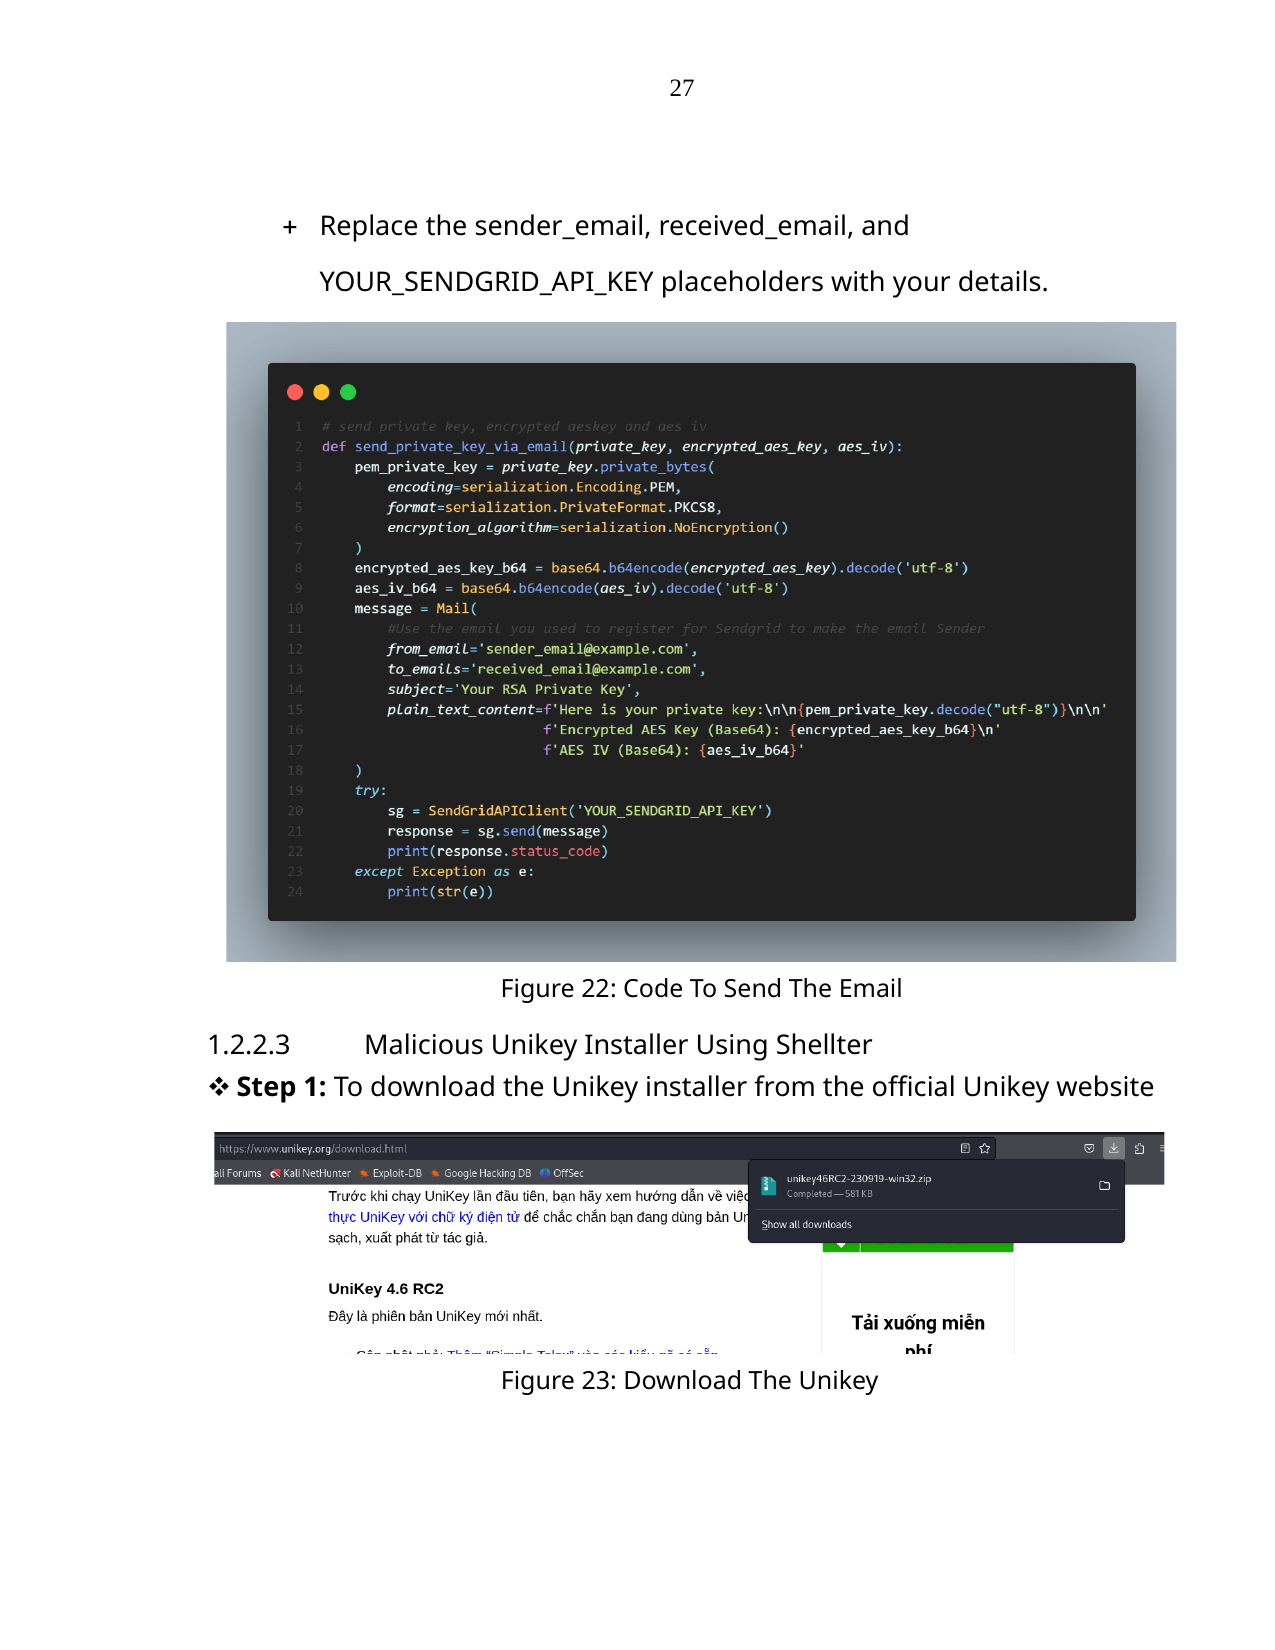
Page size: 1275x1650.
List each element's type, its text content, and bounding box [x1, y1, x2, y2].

list Replace the sender_email, received_email, and YOUR_SENDGRID_API_KEY placeholders with your details. [282, 207, 1157, 299]
picture [214, 1132, 1165, 1354]
list Step 1: To download the Unikey installer from the official Unikey website [207, 1068, 1157, 1105]
picture [226, 322, 1177, 962]
